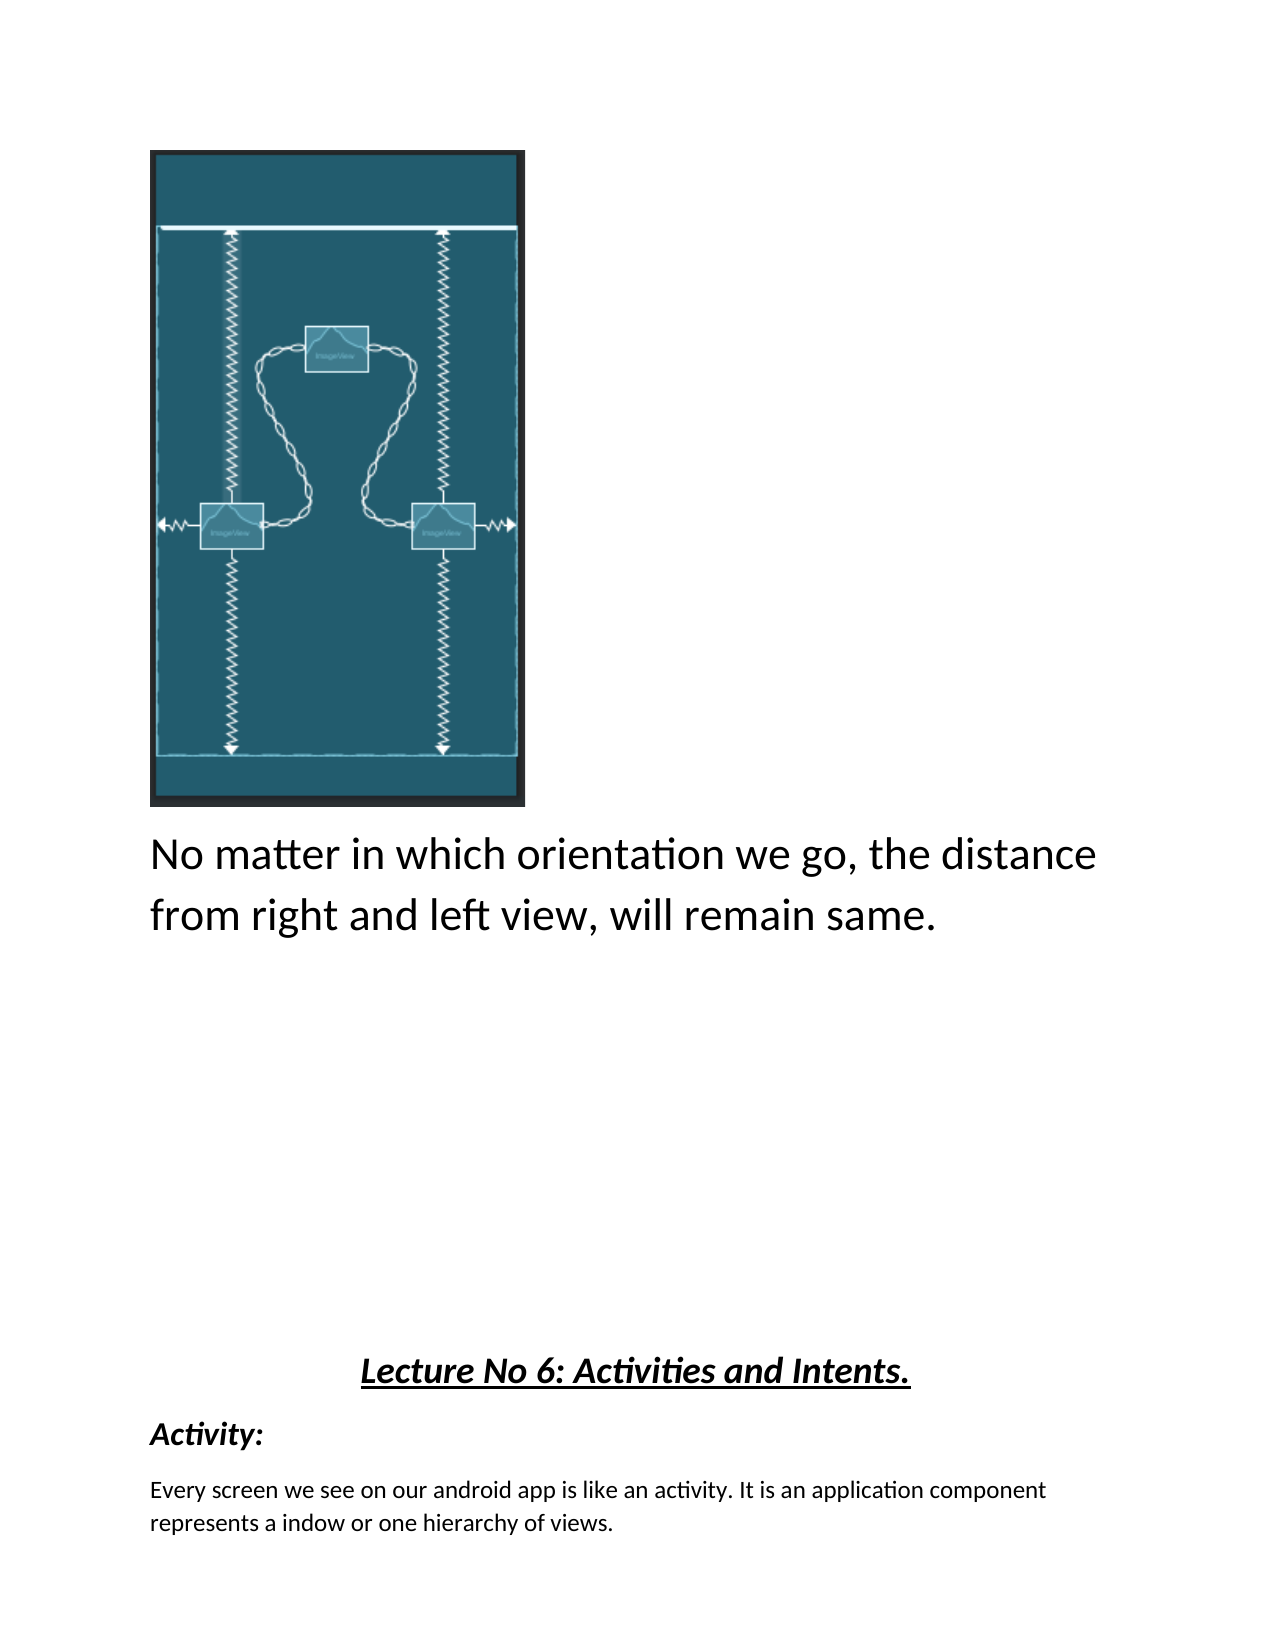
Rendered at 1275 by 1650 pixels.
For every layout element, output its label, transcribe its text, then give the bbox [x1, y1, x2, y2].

text Lecture No 6: Activities and Intents. [150, 1347, 1125, 1393]
text No matter in which orientation we go, the distance from right and left view, will remain same. [150, 825, 1125, 941]
text Every screen we see on our android app is like an activity. It is an application component represents a indow or one hierarchy of views. [150, 1474, 1125, 1537]
picture [150, 150, 525, 807]
text Activity: [150, 1413, 1125, 1454]
